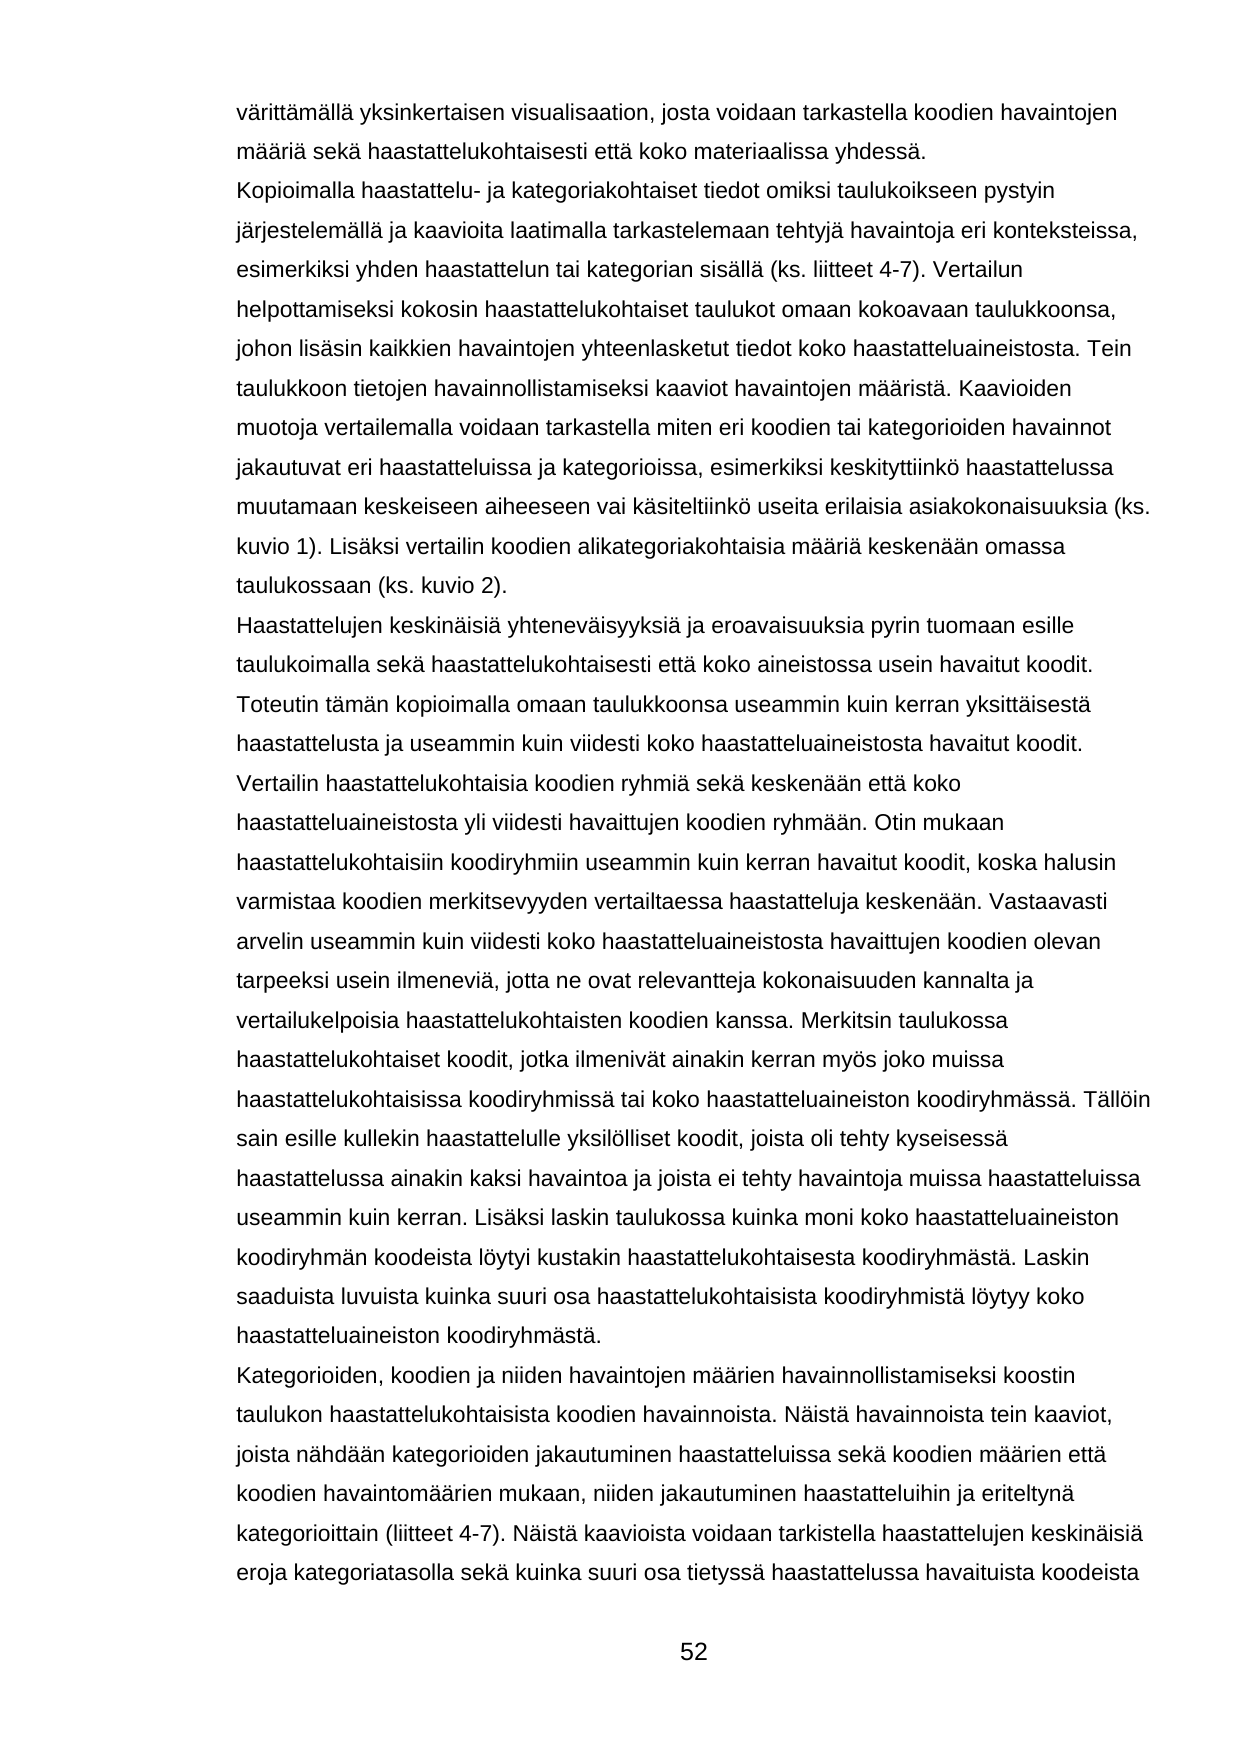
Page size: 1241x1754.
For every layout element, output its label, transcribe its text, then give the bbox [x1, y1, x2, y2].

text Kopioimalla haastattelu- ja kategoriakohtaiset tiedot omiksi taulukoikseen pystyin järjestelemällä ja kaavioita laatimalla tarkastelemaan tehtyjä havaintoja eri konteksteissa, esimerkiksi yhden haastattelun tai kategorian sisällä (ks. liitteet 4-7). Vertailun helpottamiseksi kokosin haastattelukohtaiset taulukot omaan kokoavaan taulukkoonsa, johon lisäsin kaikkien havaintojen yhteenlasketut tiedot koko haastatteluaineistosta. Tein taulukkoon tietojen havainnollistamiseksi kaaviot havaintojen määristä. Kaavioiden muotoja vertailemalla voidaan tarkastella miten eri koodien tai kategorioiden havainnot jakautuvat eri haastatteluissa ja kategorioissa, esimerkiksi keskityttiinkö haastattelussa muutamaan keskeiseen aiheeseen vai käsiteltiinkö useita erilaisia asiakokonaisuuksia (ks. kuvio 1). Lisäksi vertailin koodien alikategoriakohtaisia määriä keskenään omassa taulukossaan (ks. kuvio 2). [236, 177, 1152, 599]
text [236, 98, 1152, 164]
text Haastattelujen keskinäisiä yhteneväisyyksiä ja eroavaisuuksia pyrin tuomaan esille taulukoimalla sekä haastattelukohtaisesti että koko aineistossa usein havaitut koodit. Toteutin tämän kopioimalla omaan taulukkoonsa useammin kuin kerran yksittäisestä haastattelusta ja useammin kuin viidesti koko haastatteluaineistosta havaitut koodit. Vertailin haastattelukohtaisia koodien ryhmiä sekä keskenään että koko haastatteluaineistosta yli viidesti havaittujen koodien ryhmään. Otin mukaan haastattelukohtaisiin koodiryhmiin useammin kuin kerran havaitut koodit, koska halusin varmistaa koodien merkitsevyyden vertailtaessa haastatteluja keskenään. Vastaavasti arvelin useammin kuin viidesti koko haastatteluaineistosta havaittujen koodien olevan tarpeeksi usein ilmeneviä, jotta ne ovat relevantteja kokonaisuuden kannalta ja vertailukelpoisia haastattelukohtaisten koodien kanssa. Merkitsin taulukossa haastattelukohtaiset koodit, jotka ilmenivät ainakin kerran myös joko muissa haastattelukohtaisissa koodiryhmissä tai koko haastatteluaineiston koodiryhmässä. Tällöin sain esille kullekin haastattelulle yksilölliset koodit, joista oli tehty kyseisessä haastattelussa ainakin kaksi havaintoa ja joista ei tehty havaintoja muissa haastatteluissa useammin kuin kerran. Lisäksi laskin taulukossa kuinka moni koko haastatteluaineiston koodiryhmän koodeista löytyi kustakin haastattelukohtaisesta koodiryhmästä. Laskin saaduista luvuista kuinka suuri osa haastattelukohtaisista koodiryhmistä löytyy koko haastatteluaineiston koodiryhmästä. [236, 612, 1152, 1349]
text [236, 1362, 1152, 1586]
